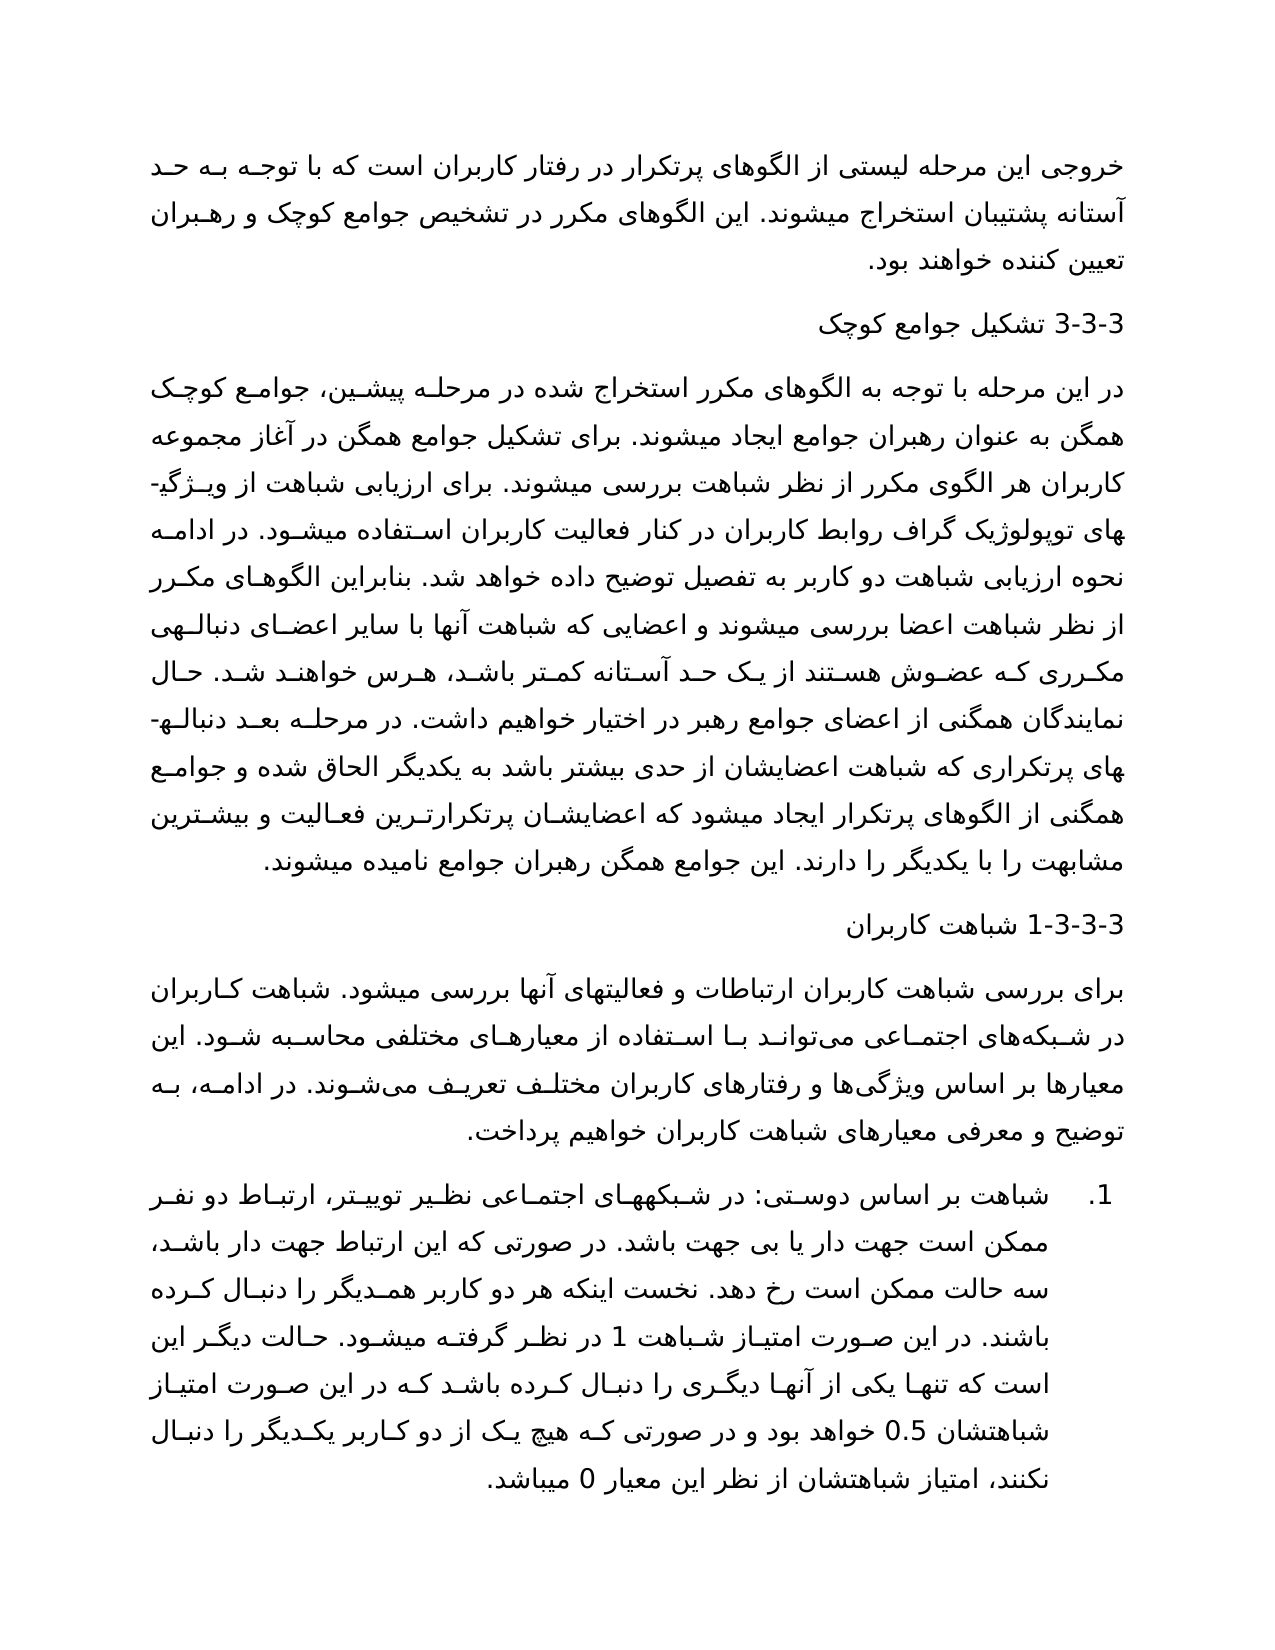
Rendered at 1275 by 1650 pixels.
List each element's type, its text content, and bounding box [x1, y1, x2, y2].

text برای بررسی شباهت کاربران ارتباطات و فعالیتهای آنها بررسی میشود. شباهت کاربران در شبکه‌های اجتماعی می‌تواند با استفاده از معیارهای مختلفی محاسبه شود. این معیارها بر اساس ویژگی‌ها و رفتارهای کاربران مختلف تعریف می‌شوند. در ادامه، به توضیح و معرفی معیارهای شباهت کاربران خواهیم پرداخت. [150, 973, 1125, 1147]
text 1-3-3-3 شباهت کاربران [150, 909, 1125, 941]
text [150, 150, 1125, 276]
list شباهت بر اساس دوستی: در شبکههای اجتماعی نظیر توییتر، ارتباط دو نفر ممکن است جهت دار یا بی جهت باشد. در صورتی که این ارتباط جهت دار باشد، سه حالت ممکن است رخ دهد. نخست اینکه هر دو کاربر همدیگر را دنبال کرده باشند. در این صورت امتیاز شباهت 1 در نظر گرفته میشود. حالت دیگر این است که تنها یکی از آنها دیگری را دنبال کرده باشد که در این صورت امتیاز شباهتشان 0.5 خواهد بود و در صورتی که هیچ یک از دو کاربر یکدیگر را دنبال نکنند، امتیاز شباهتشان از نظر این معیار 0 میباشد. [150, 1179, 1087, 1494]
text در این مرحله با توجه به الگوهای مکرر استخراج شده در مرحله پیشین، جوامع کوچک همگن به عنوان رهبران جوامع ایجاد میشوند. برای تشکیل جوامع همگن در آغاز مجموعه کاربران هر الگوی مکرر از نظر شباهت بررسی میشوند. برای ارزیابی شباهت از ویژگیهای توپولوژیک گراف روابط کاربران در کنار فعالیت کاربران استفاده میشود. در ادامه نحوه ارزیابی شباهت دو کاربر به تفصیل توضیح داده خواهد شد. بنابراین الگوهای مکرر از نظر شباهت اعضا بررسی میشوند و اعضایی که شباهت آنها با سایر اعضای دنبالهی مکرری که عضوش هستند از یک حد آستانه کمتر باشد، هرس خواهند شد. حال نمایندگان همگنی از اعضای جوامع رهبر در اختیار خواهیم داشت. در مرحله بعد دنبالههای پرتکراری که شباهت اعضایشان از حدی بیشتر باشد به یکدیگر الحاق شده و جوامع همگنی از الگوهای پرتکرار ایجاد میشود که اعضایشان پرتکرارترین فعالیت و بیشترین مشابهت را با یکدیگر را دارند. این جوامع همگن رهبران جوامع نامیده میشوند. [150, 372, 1125, 877]
text 3-3-3 تشکیل جوامع کوچک [150, 308, 1125, 340]
